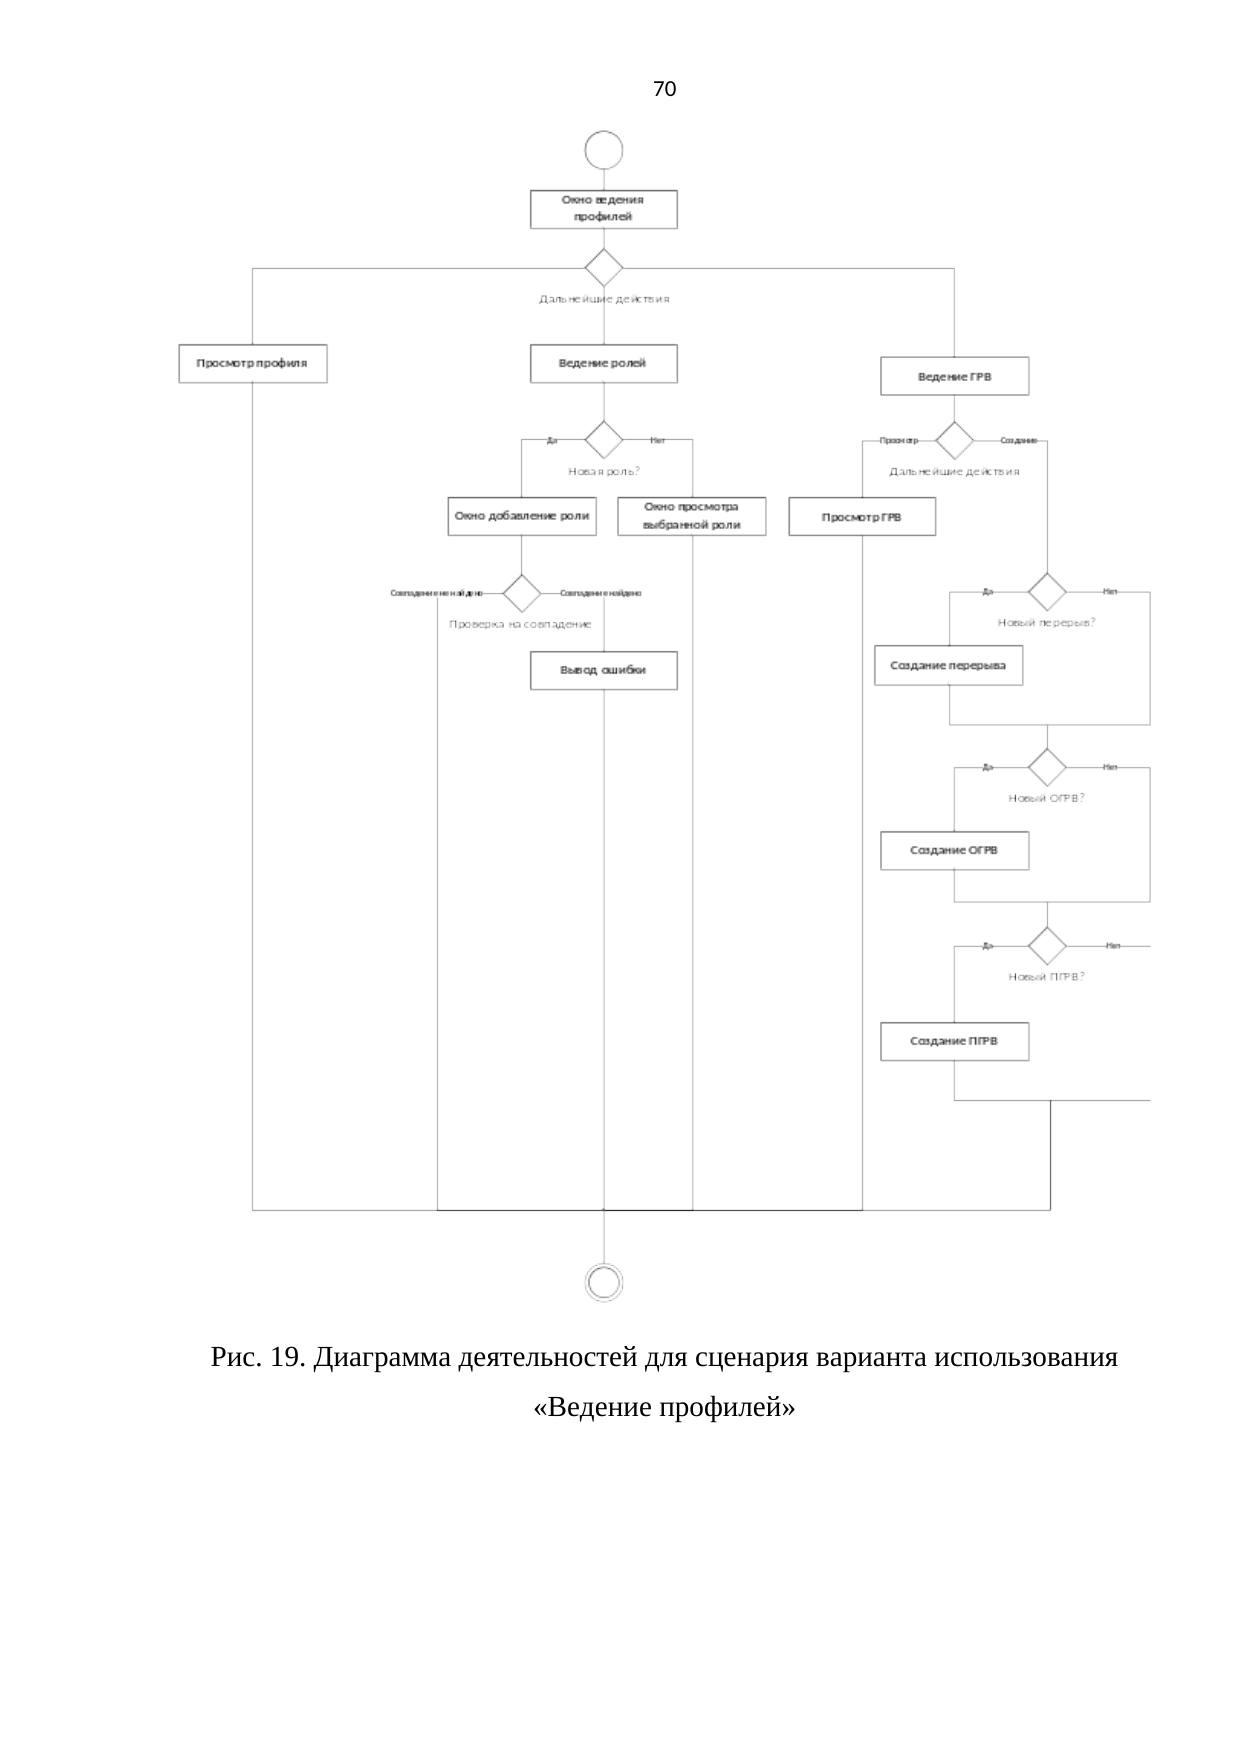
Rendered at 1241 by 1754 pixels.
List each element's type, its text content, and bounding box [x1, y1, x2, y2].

text Рис. 19. Диаграмма деятельностей для сценария варианта использования «Ведение профилей» [177, 1339, 1152, 1423]
